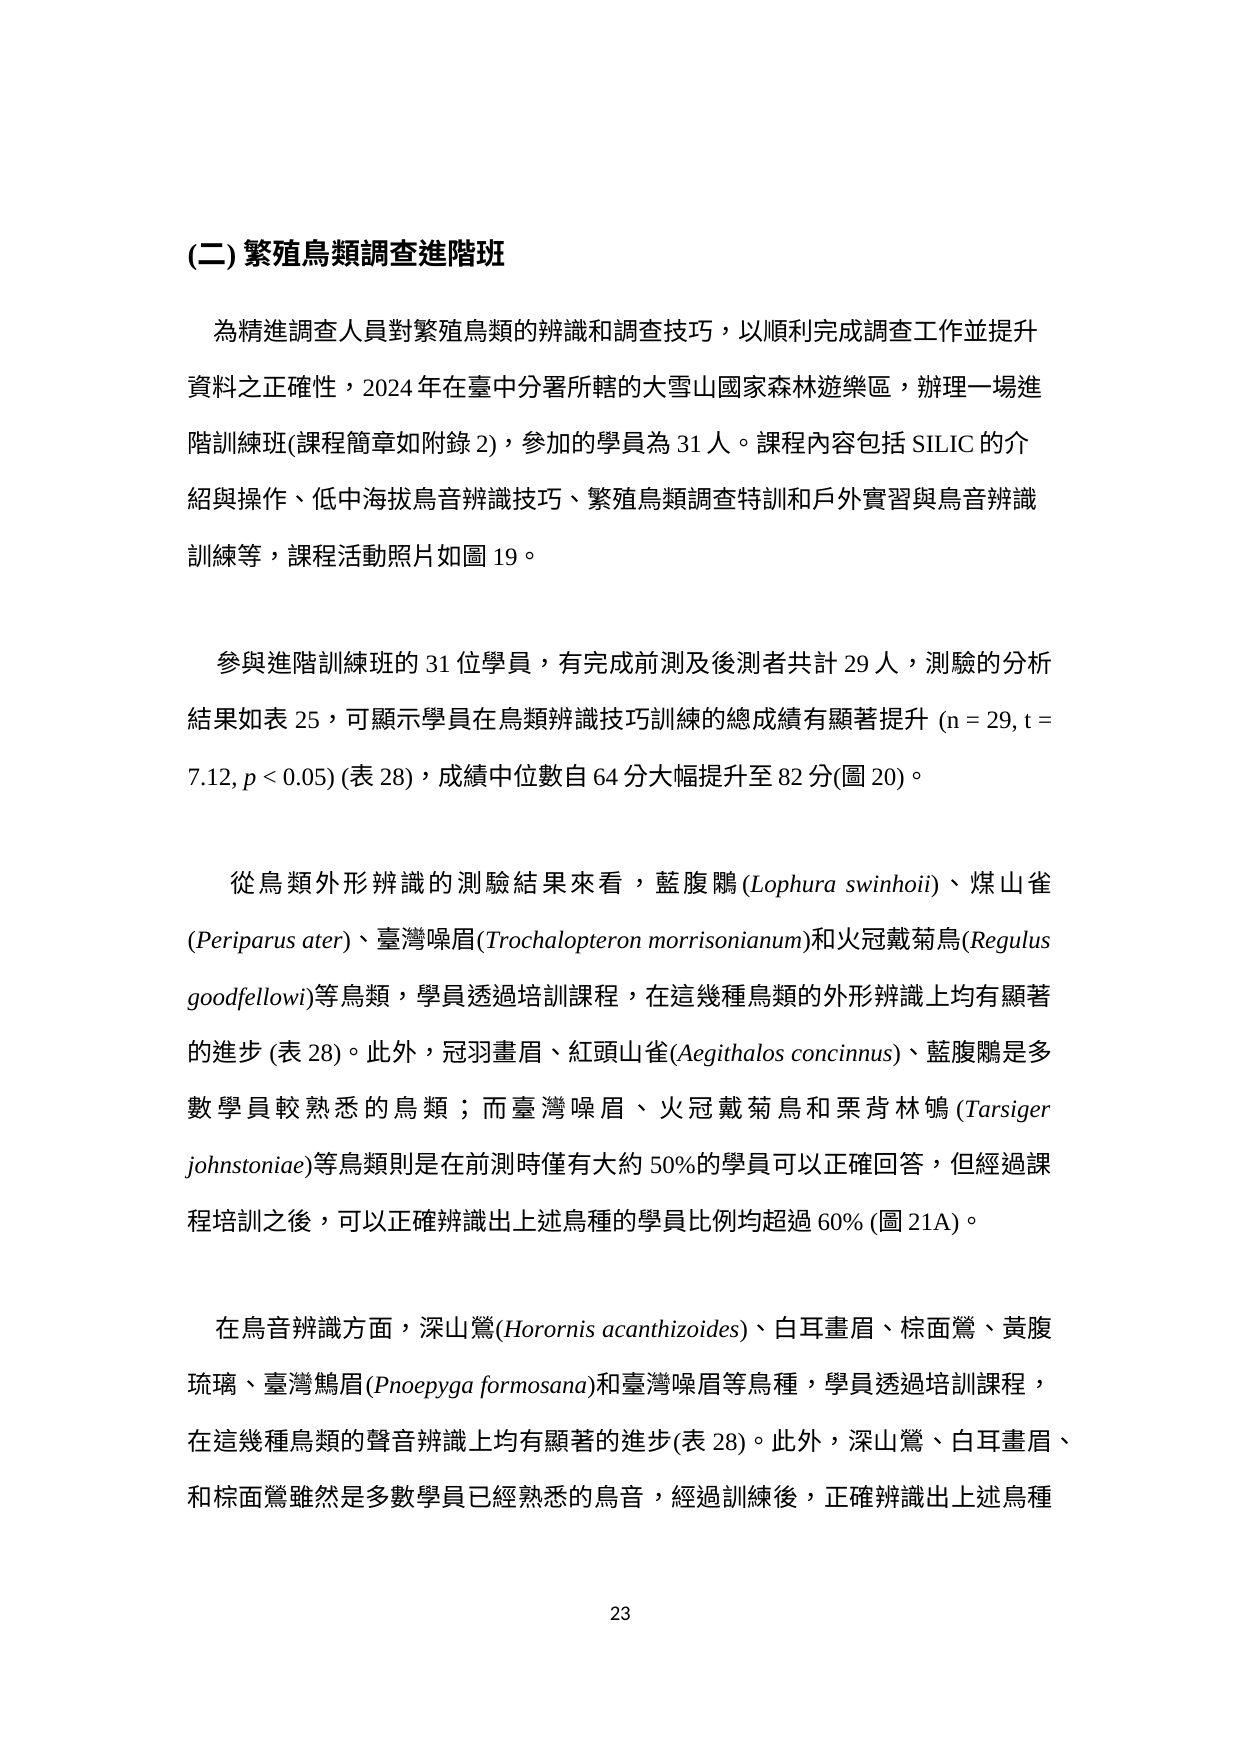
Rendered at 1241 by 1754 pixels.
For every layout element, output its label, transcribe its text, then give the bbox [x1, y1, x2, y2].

text 參與進階訓練班的31位學員，有完成前測及後測者共計29人，測驗的分析結果如表25，可顯示學員在鳥類辨識技巧訓練的總成績有顯著提升 (n = 29, t = 7.12, p < 0.05) (表28)，成績中位數自64分大幅提升至82分(圖20)。 [187, 643, 1053, 793]
text 為精進調查人員對繁殖鳥類的辨識和調查技巧，以順利完成調查工作並提升資料之正確性，2024年在臺中分署所轄的大雪山國家森林遊樂區，辦理一場進階訓練班(課程簡章如附錄2)，參加的學員為31人。課程內容包括SILIC的介紹與操作、低中海拔鳥音辨識技巧、繁殖鳥類調查特訓和戶外實習與鳥音辨識訓練等，課程活動照片如圖19。 [187, 310, 1053, 573]
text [187, 1308, 1053, 1514]
text 從鳥類外形辨識的測驗結果來看，藍腹鷴(Lophura swinhoii)、煤山雀(Periparus ater)、臺灣噪眉(Trochalopteron morrisonianum)和火冠戴菊鳥(Regulus goodfellowi)等鳥類，學員透過培訓課程，在這幾種鳥類的外形辨識上均有顯著的進步 (表28)。此外，冠羽畫眉、紅頭山雀(Aegithalos concinnus)、藍腹鷴是多數學員較熟悉的鳥類；而臺灣噪眉、火冠戴菊鳥和栗背林鴝(Tarsiger johnstoniae)等鳥類則是在前測時僅有大約50%的學員可以正確回答，但經過課程培訓之後，可以正確辨識出上述鳥種的學員比例均超過60% (圖21A)。 [187, 863, 1053, 1238]
text (二) 繁殖鳥類調查進階班 [187, 214, 1053, 289]
